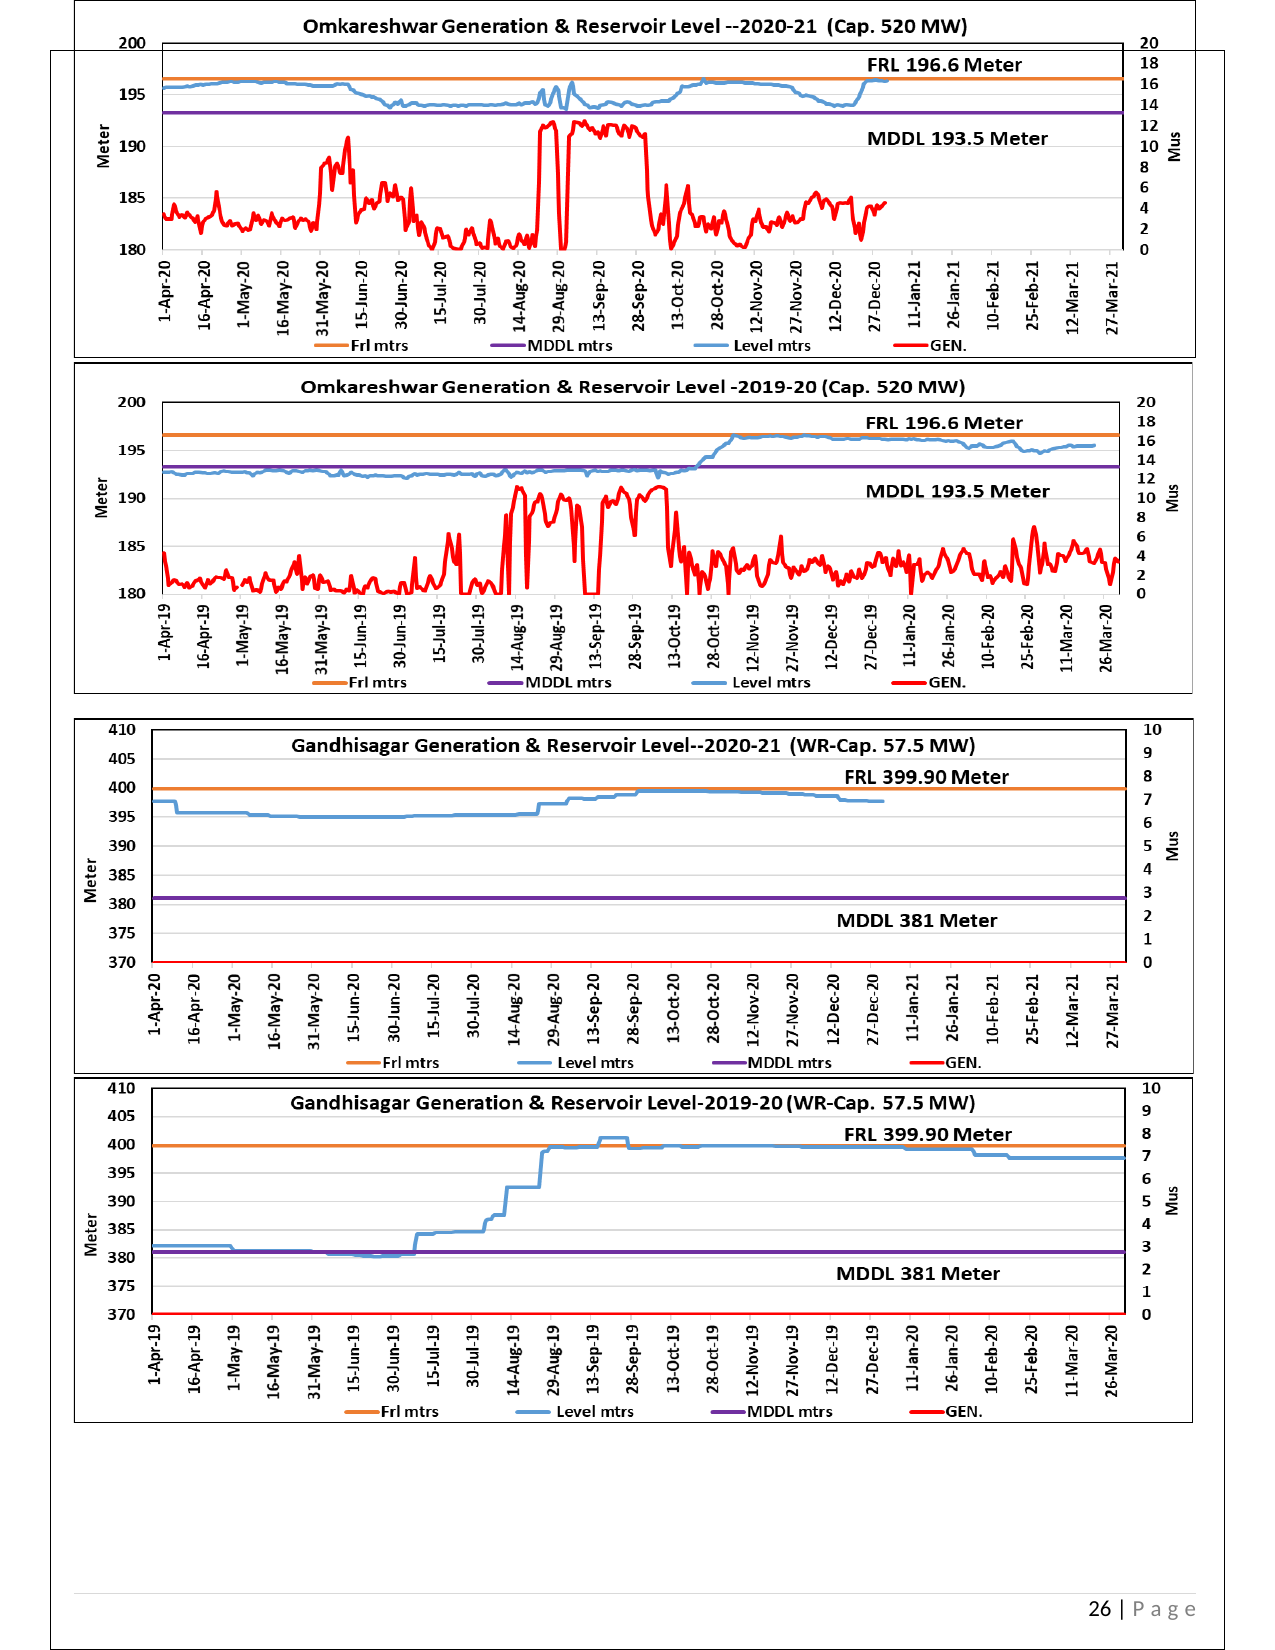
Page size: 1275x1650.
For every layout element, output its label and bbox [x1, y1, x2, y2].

picture [73, 1077, 1193, 1423]
picture [73, 718, 1194, 1074]
picture [73, 0, 1196, 50]
picture [73, 51, 1196, 358]
picture [73, 362, 1193, 694]
